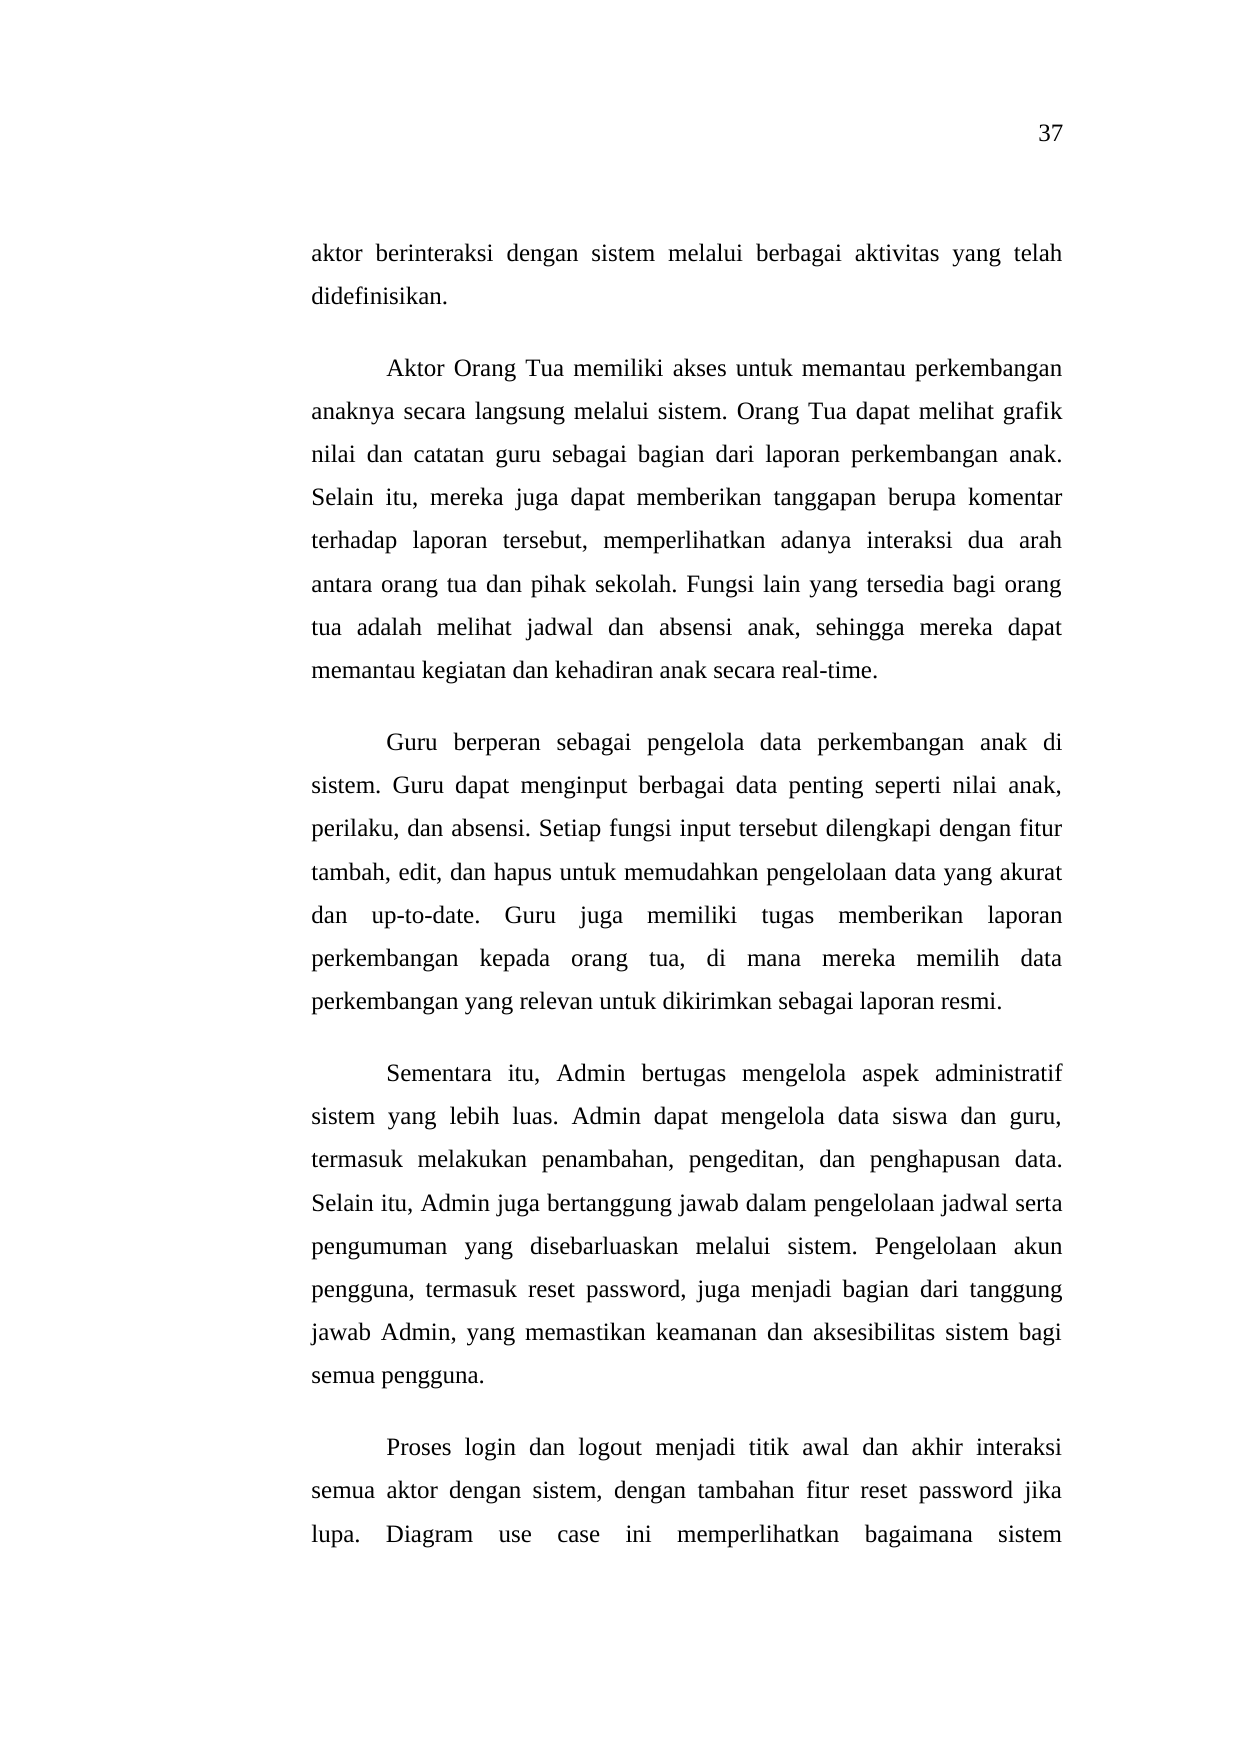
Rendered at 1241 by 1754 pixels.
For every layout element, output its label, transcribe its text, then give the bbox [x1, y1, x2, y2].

list Aktor Orang Tua memiliki akses untuk memantau perkembangan anaknya secara langsung melalui sistem. Orang Tua dapat melihat grafik nilai dan catatan guru sebagai bagian dari laporan perkembangan anak. Selain itu, mereka juga dapat memberikan tanggapan berupa komentar terhadap laporan tersebut, memperlihatkan adanya interaksi dua arah antara orang tua dan pihak sekolah. Fungsi lain yang tersedia bagi orang tua adalah melihat jadwal dan absensi anak, sehingga mereka dapat memantau kegiatan dan kehadiran anak secara real-time. [311, 353, 1063, 684]
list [311, 1432, 1063, 1547]
list Sementara itu, Admin bertugas mengelola aspek administratif sistem yang lebih luas. Admin dapat mengelola data siswa dan guru, termasuk melakukan penambahan, pengeditan, dan penghapusan data. Selain itu, Admin juga bertanggung jawab dalam pengelolaan jadwal serta pengumuman yang disebarluaskan melalui sistem. Pengelolaan akun pengguna, termasuk reset password, juga menjadi bagian dari tanggung jawab Admin, yang memastikan keamanan dan aksesibilitas sistem bagi semua pengguna. [311, 1058, 1063, 1389]
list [311, 238, 1063, 309]
list Guru berperan sebagai pengelola data perkembangan anak di sistem. Guru dapat menginput berbagai data penting seperti nilai anak, perilaku, dan absensi. Setiap fungsi input tersebut dilengkapi dengan fitur tambah, edit, dan hapus untuk memudahkan pengelolaan data yang akurat dan up-to-date. Guru juga memiliki tugas memberikan laporan perkembangan kepada orang tua, di mana mereka memilih data perkembangan yang relevan untuk dikirimkan sebagai laporan resmi. [311, 727, 1063, 1015]
